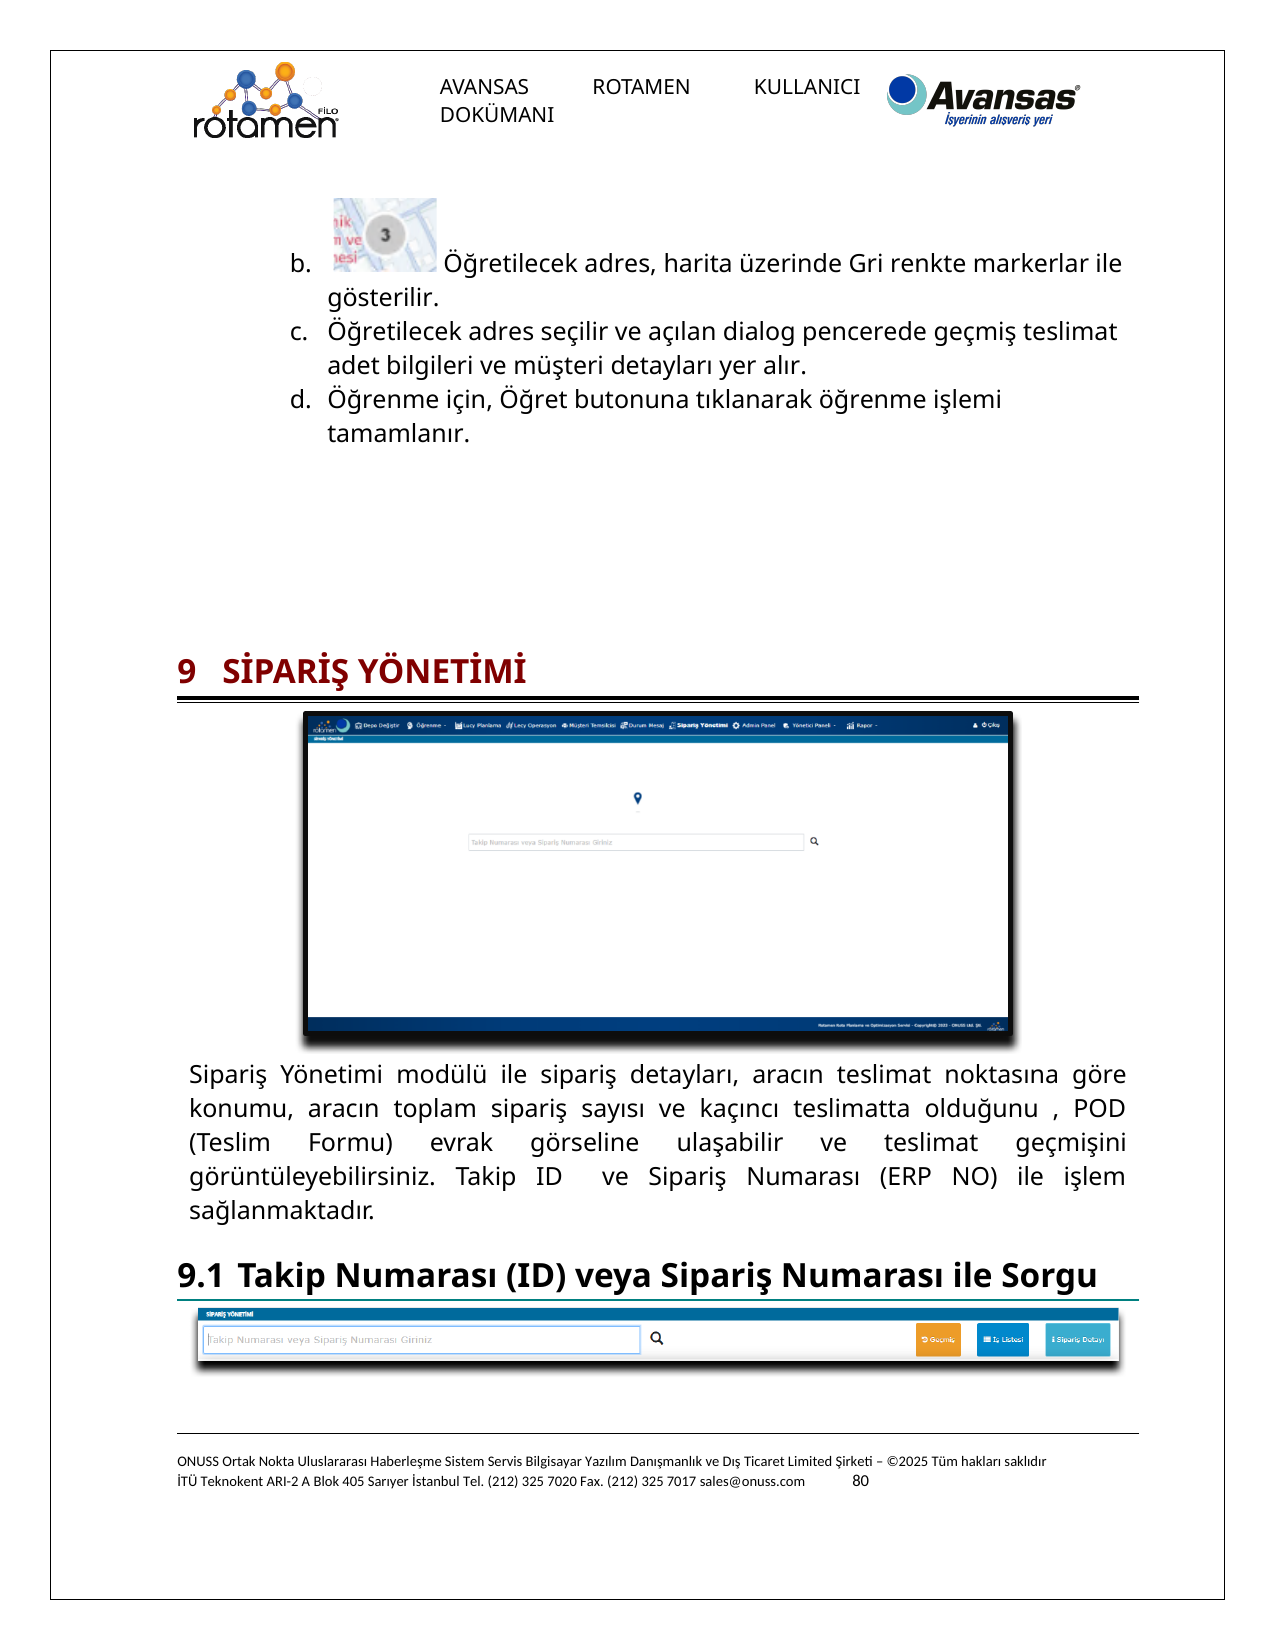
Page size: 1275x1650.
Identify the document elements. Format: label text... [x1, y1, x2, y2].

picture [883, 73, 1084, 128]
list Öğretilecek adres, harita üzerinde Gri renkte markerlar ile gösterilir. [289, 198, 1139, 313]
picture [198, 1321, 1119, 1361]
subtitle Takip Numarası (ID) veya Sipariş Numarası ile Sorgu [177, 1252, 1139, 1299]
picture [229, 1312, 253, 1316]
picture [308, 743, 1008, 1031]
picture [333, 198, 437, 272]
table_cell Sipariş Yönetimi modülü ile sipariş detayları, aracın teslimat noktasına göre konumu, aracın toplam sipariş sayısı ve kaçıncı teslimatta olduğunu , POD (Teslim Formu) evrak görseline ulaşabilir ve teslimat geçmişini görüntüleyebilirsiniz. Takip ID ve Sipariş Numarası (ERP NO) ile işlem sağlanmaktadır. [178, 1057, 1139, 1227]
table_header [178, 710, 1139, 1057]
picture [207, 1313, 225, 1317]
table_header [177, 1307, 1138, 1379]
list Öğrenme için, Öğret butonuna tıklanarak öğrenme işlemi tamamlanır. [289, 381, 1139, 449]
picture [308, 716, 1008, 735]
picture [188, 62, 343, 138]
list Öğretilecek adres seçilir ve açılan dialog pencerede geçmiş teslimat adet bilgileri ve müşteri detayları yer alır. [289, 313, 1139, 381]
subtitle SİPARİŞ YÖNETİMİ [177, 648, 1139, 696]
